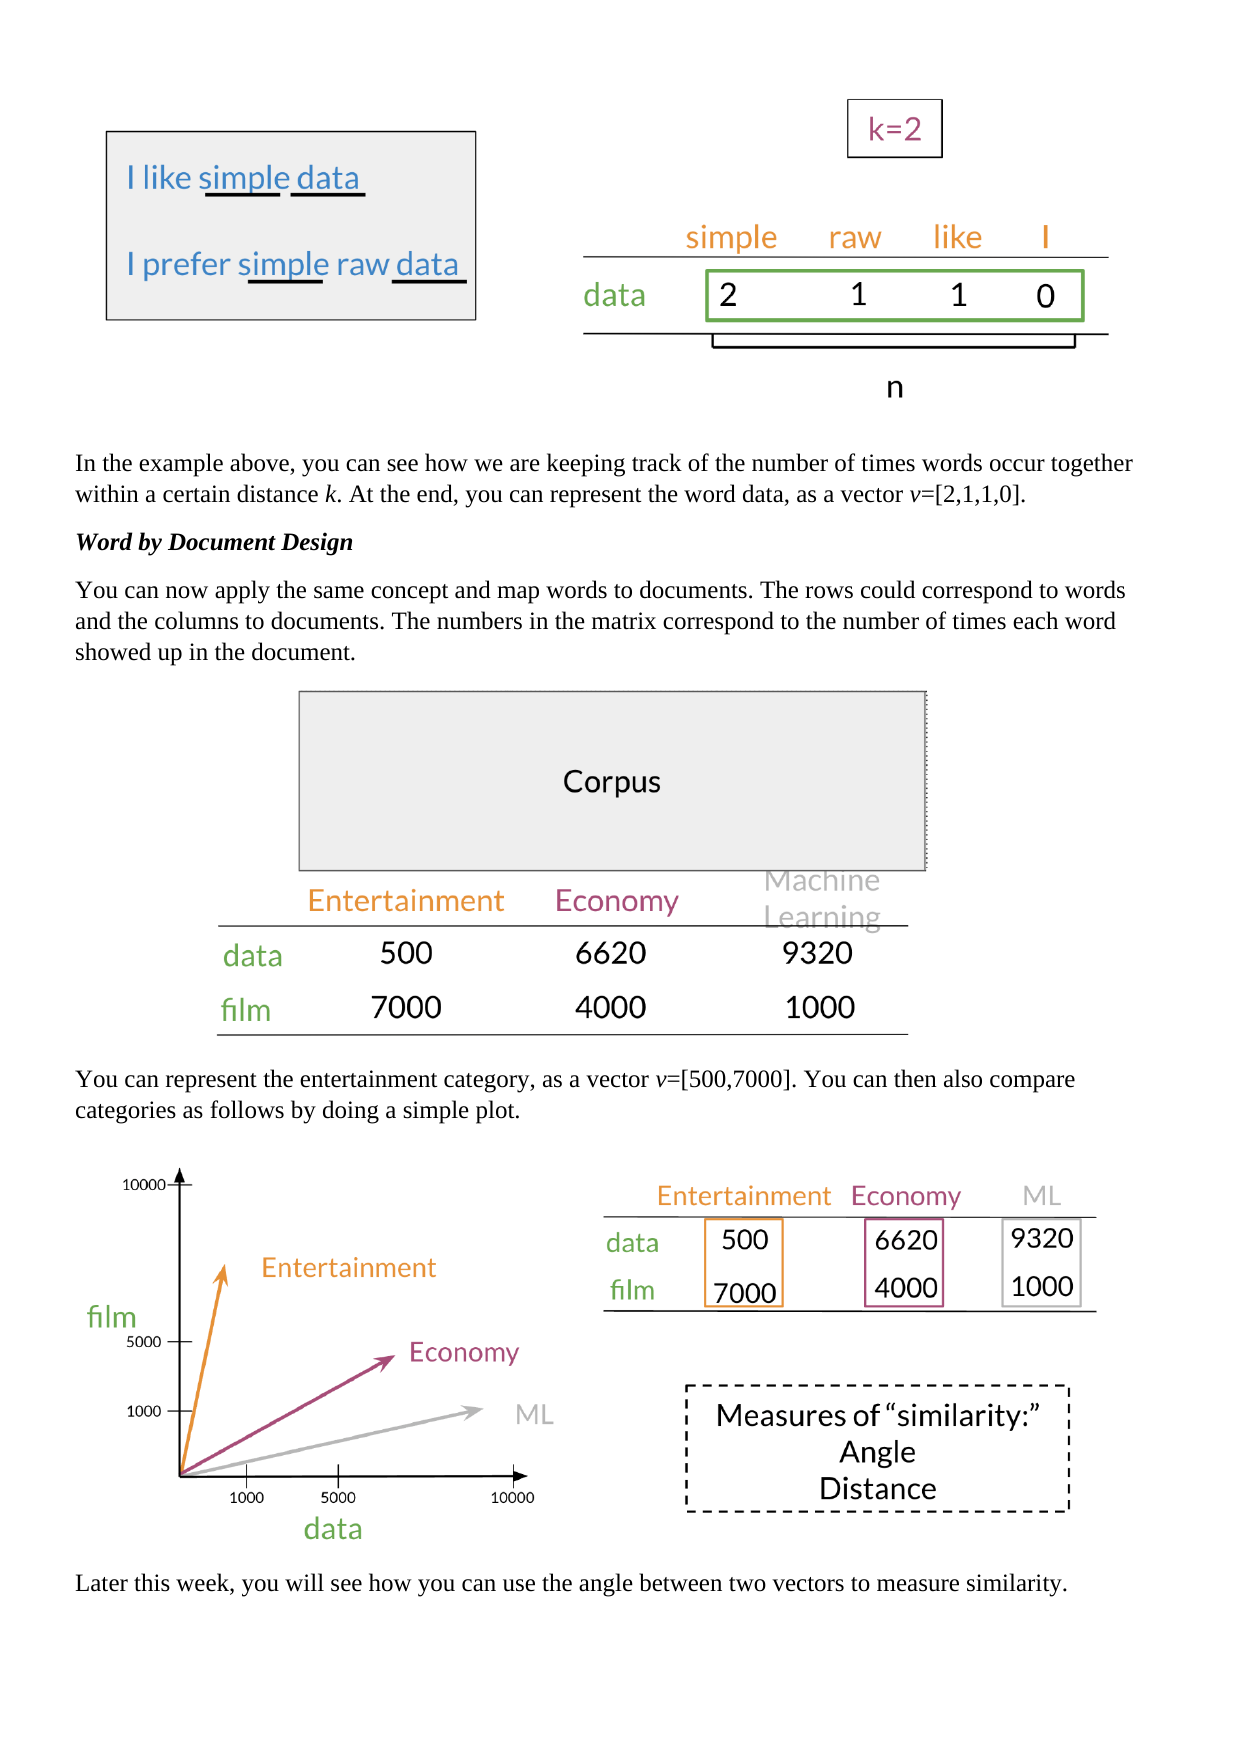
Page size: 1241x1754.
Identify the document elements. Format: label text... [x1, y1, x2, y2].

picture [75, 75, 1166, 430]
text Word by Document Design [75, 527, 1165, 556]
picture [75, 684, 1166, 1045]
text You can now apply the same concept and map words to documents. The rows could correspond to words and the columns to documents. The numbers in the matrix correspond to the number of times each word showed up in the document. [75, 575, 1165, 666]
picture [75, 1142, 1166, 1549]
text Later this week, you will see how you can use the angle between two vectors to measure similarity. [75, 1568, 1165, 1596]
text In the example above, you can see how we are keeping track of the number of times words occur together within a certain distance k. At the end, you can represent the word data, as a vector v=[2,1,1,0]. [75, 448, 1165, 508]
text You can represent the entertainment category, as a vector v=[500,7000]. You can then also compare categories as follows by doing a simple plot. [75, 1064, 1165, 1123]
